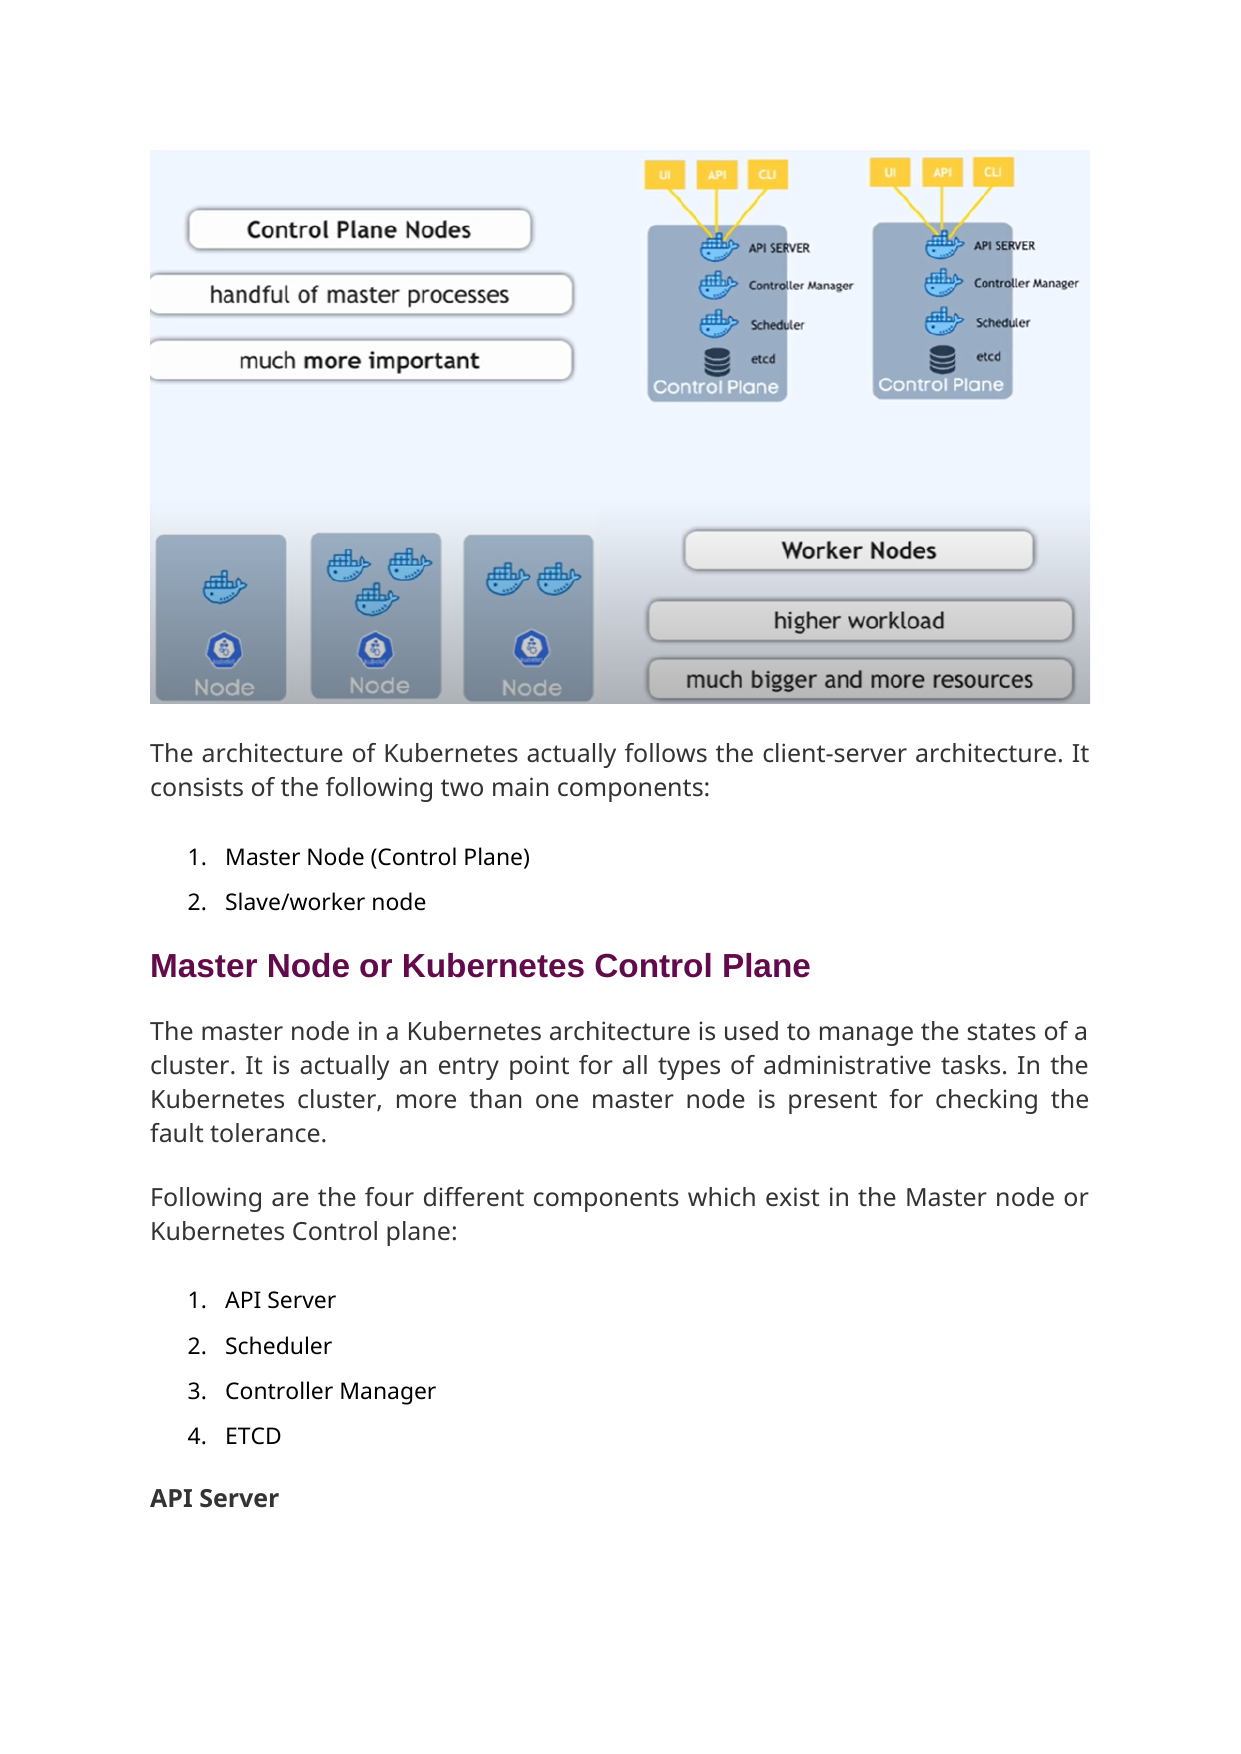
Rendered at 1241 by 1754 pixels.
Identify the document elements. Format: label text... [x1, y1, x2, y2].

list Master Node (Control Plane) [187, 833, 1090, 872]
list Scheduler [187, 1322, 1090, 1361]
subtitle Master Node or Kubernetes Control Plane [150, 946, 1090, 984]
text Following are the four different components which exist in the Master node or Kubernetes Control plane: [150, 1179, 1090, 1247]
list Slave/worker node [187, 878, 1090, 917]
list Controller Manager [187, 1367, 1090, 1406]
text The architecture of Kubernetes actually follows the client-server architecture. It consists of the following two main components: [150, 735, 1090, 803]
picture [150, 150, 1091, 704]
text The master node in a Kubernetes architecture is used to manage the states of a cluster. It is actually an entry point for all types of administrative tasks. In the Kubernetes cluster, more than one master node is present for checking the fault tolerance. [150, 1014, 1090, 1150]
list ETCD [187, 1412, 1090, 1451]
text API Server [150, 1481, 1090, 1515]
list API Server [187, 1276, 1090, 1316]
